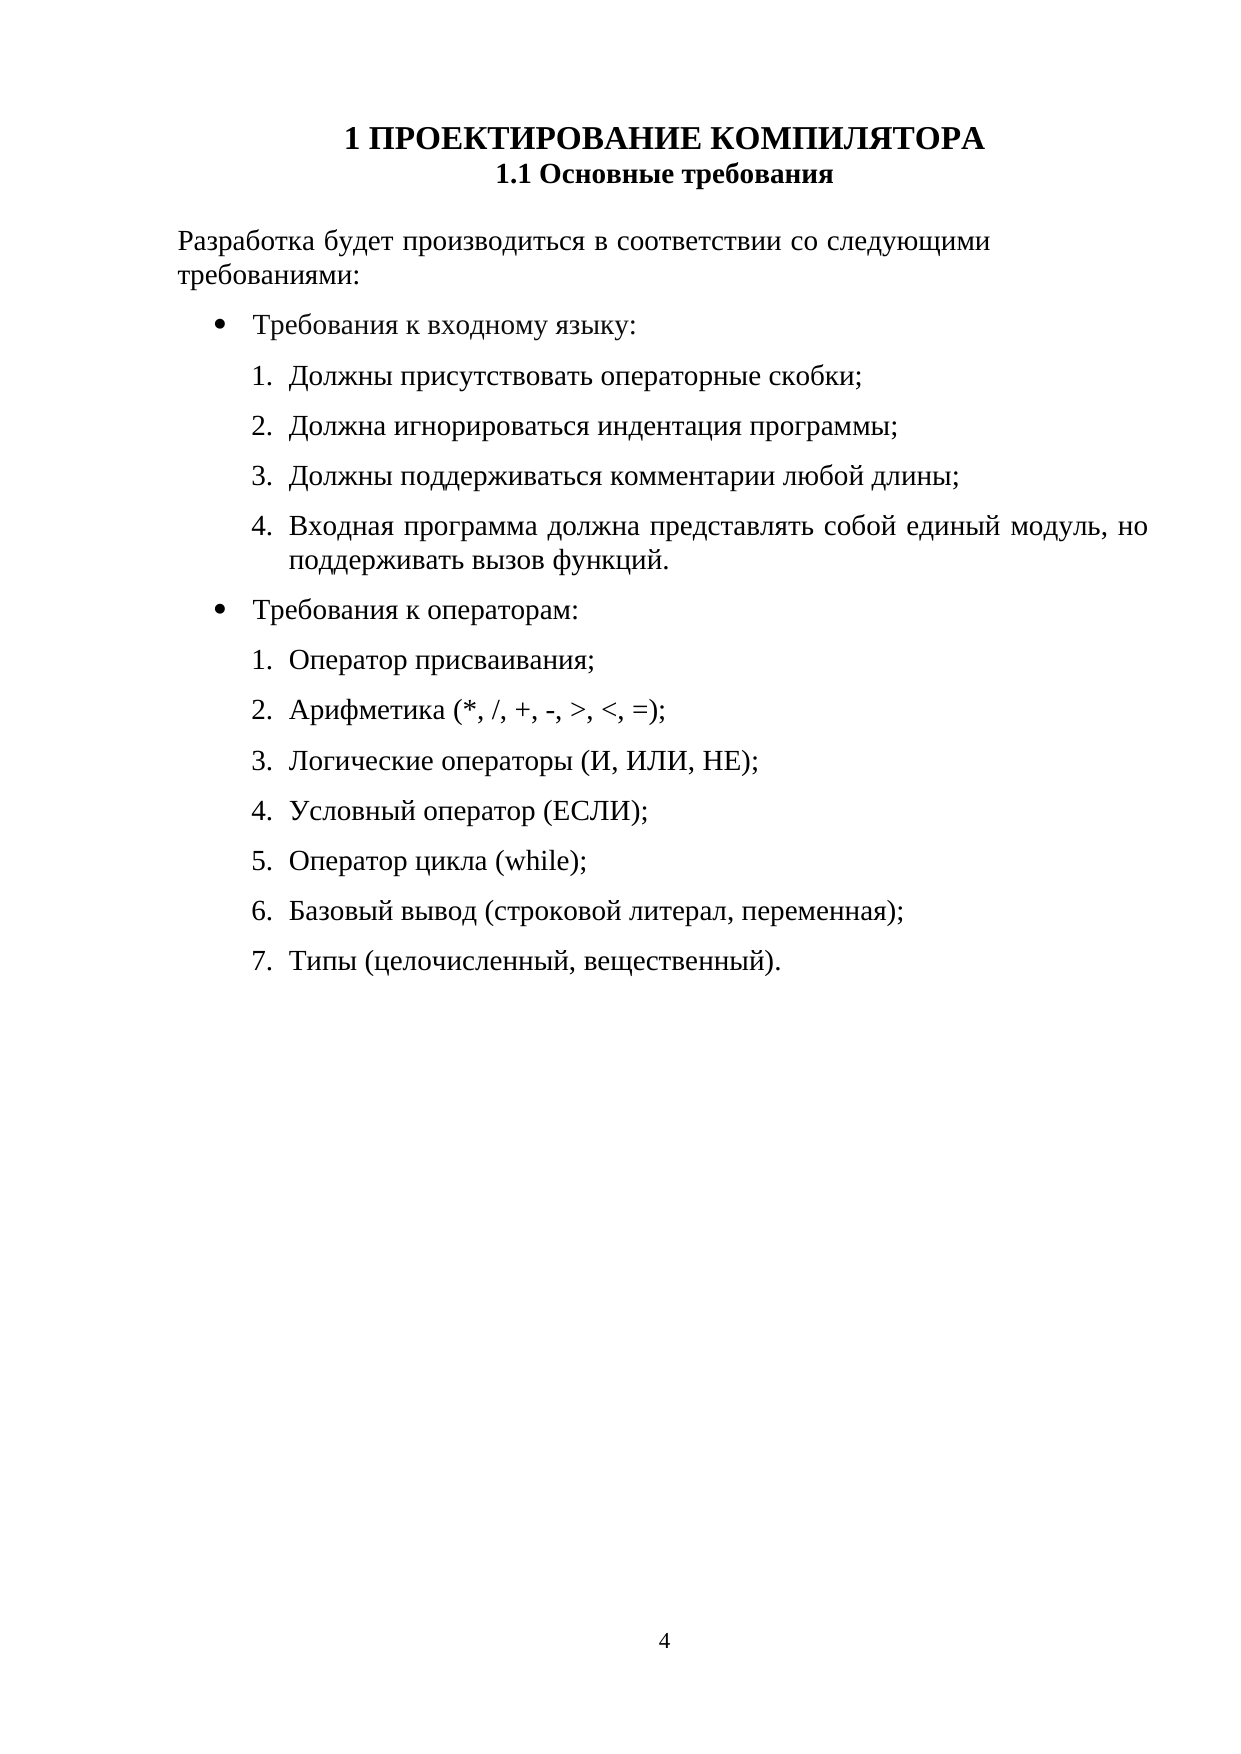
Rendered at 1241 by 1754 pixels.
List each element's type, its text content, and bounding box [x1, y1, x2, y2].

list Базовый вывод (строковой литерал, переменная); [251, 893, 1152, 927]
list Условный оператор (ЕСЛИ); [251, 793, 1152, 826]
list Арифметика (*, /, +, -, >, <, =); [251, 692, 1152, 726]
list Должна игнорироваться индентация программы; [251, 408, 1152, 441]
list Оператор цикла (while); [251, 843, 1152, 877]
list Должны поддерживаться комментарии любой длины; [251, 458, 1152, 492]
list Входная программа должна представлять собой единый модуль, но поддерживать вызов функций. [251, 508, 1152, 575]
subtitle 1 ПРОЕКТИРОВАНИЕ КОМПИЛЯТОРА [177, 118, 1152, 156]
list Требования к операторам: [215, 592, 1152, 626]
list Требования к входному языку: [215, 307, 1152, 341]
list Логические операторы (И, ИЛИ, НЕ); [251, 743, 1152, 776]
text Разработка будет производиться в соответствии со следующими требованиями: [177, 223, 1152, 291]
list Должны присутствовать операторные скобки; [251, 358, 1152, 391]
list Типы (целочисленный, вещественный). [251, 943, 1152, 977]
subtitle Основные требования [177, 156, 1152, 190]
list Оператор присваивания; [251, 642, 1152, 676]
